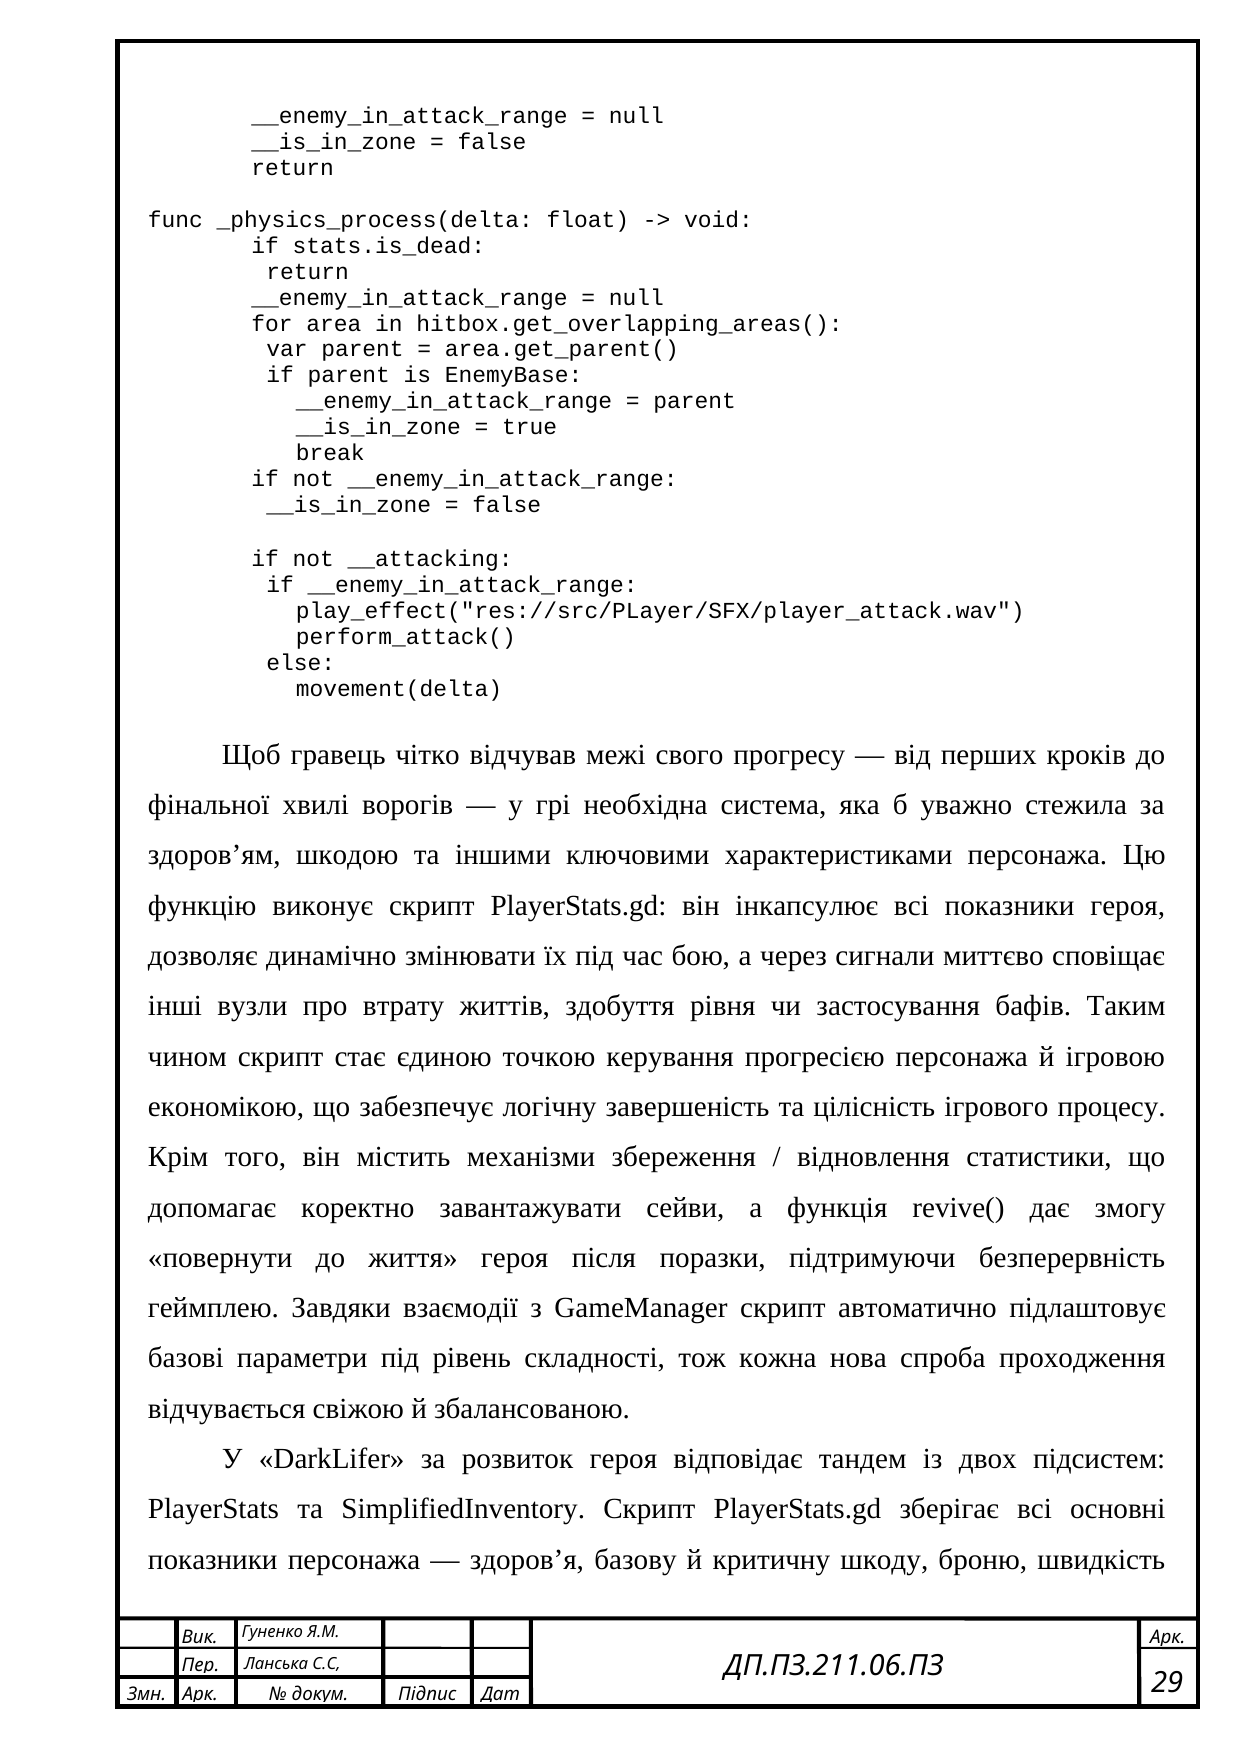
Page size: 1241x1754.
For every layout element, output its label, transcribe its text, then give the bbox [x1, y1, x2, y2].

text __enemy_in_attack_range = parent [148, 390, 1166, 416]
text movement(delta) [148, 677, 1166, 703]
text __enemy_in_attack_range = null [148, 104, 1166, 130]
text for area in hitbox.get_overlapping_areas(): [148, 312, 1166, 338]
text break [148, 442, 1166, 467]
text var parent = area.get_parent() [148, 338, 1166, 364]
text if not __attacking: [148, 548, 1166, 574]
text return [148, 156, 1166, 182]
text perform_attack() [148, 626, 1166, 651]
text __is_in_zone = false [148, 493, 1166, 519]
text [148, 1441, 1166, 1575]
text if parent is EnemyBase: [148, 364, 1166, 390]
text if stats.is_dead: [148, 234, 1166, 260]
text __is_in_zone = false [148, 130, 1166, 156]
text if not __enemy_in_attack_range: [148, 467, 1166, 493]
text else: [148, 651, 1166, 677]
text play_effect("res://src/PLayer/SFX/player_attack.wav") [148, 599, 1166, 626]
text Щоб гравець чітко відчував межі свого прогресу — від перших кроків до фінальної хвилі ворогів — у грі необхідна система, яка б уважно стежила за здоров’ям, шкодою та іншими ключовими характеристиками персонажа. Цю функцію виконує скрипт PlayerStats.gd: він інкапсулює всі показники героя, дозволяє динамічно змінювати їх під час бою, а через сигнали миттєво сповіщає інші вузли про втрату життів, здобуття рівня чи застосування бафів. Таким чином скрипт стає єдиною точкою керування прогресією персонажа й ігровою економікою, що забезпечує логічну завершеність та цілісність ігрового процесу. Крім того, він містить механізми збереження / відновлення статистики, що допомагає коректно завантажувати сейви, а функція revive() дає змогу «повернути до життя» героя після поразки, підтримуючи безперервність геймплею. Завдяки взаємодії з GameManager скрипт автоматично підлаштовує базові параметри під рівень складності, тож кожна нова спроба проходження відчувається свіжою й збалансованою. [148, 737, 1166, 1424]
text __enemy_in_attack_range = null [148, 286, 1166, 312]
text __is_in_zone = true [148, 416, 1166, 442]
text if __enemy_in_attack_range: [148, 574, 1166, 599]
text return [148, 260, 1166, 286]
text func _physics_process(delta: float) -> void: [148, 208, 1166, 234]
